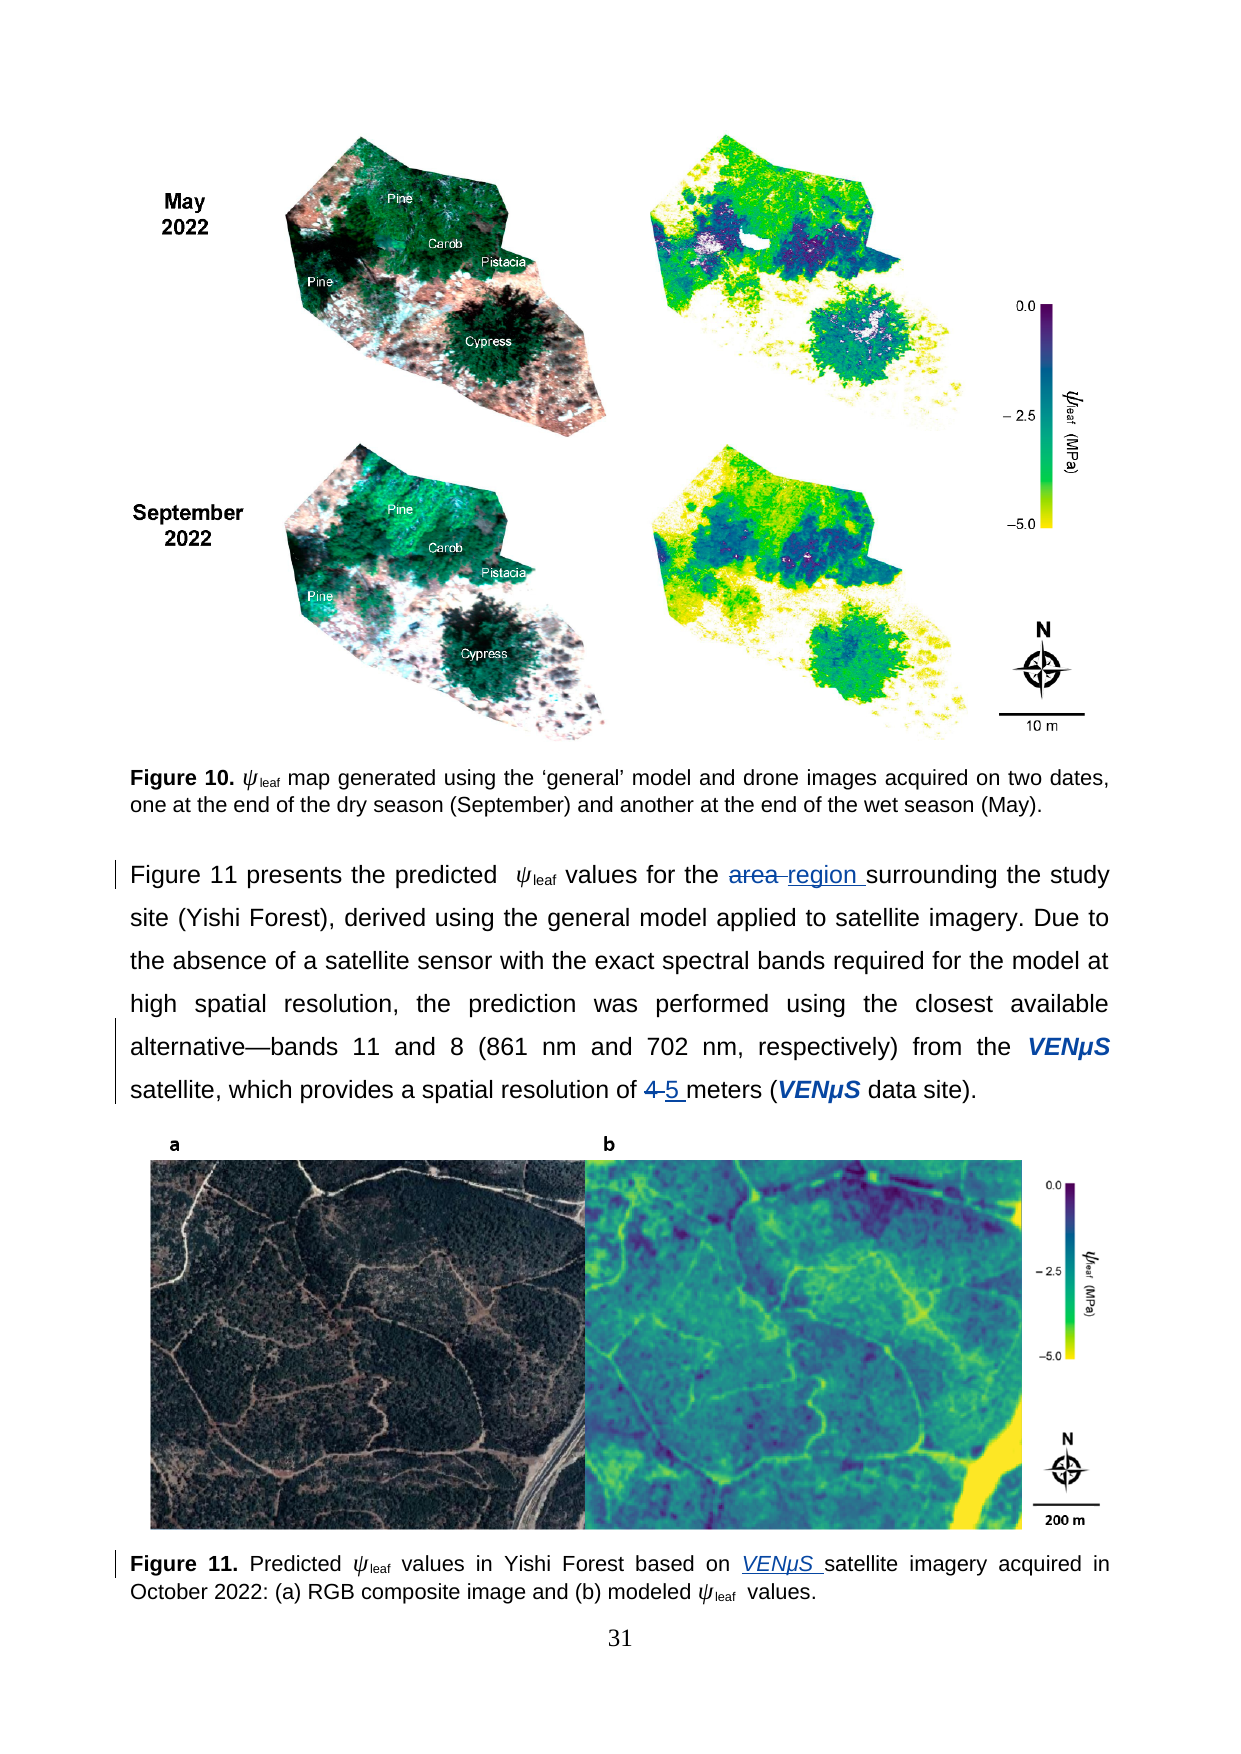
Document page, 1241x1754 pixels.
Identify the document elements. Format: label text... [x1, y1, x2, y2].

text Figure 11 presents the predicted ​ leaf values for the surrounding the study site (Yishi Forest), derived using the general model applied to satellite imagery. Due to the absence of a satellite sensor with the exact spectral bands required for the model at high spatial resolution, the prediction was performed using the closest available alternative—bands 11 and 8 (861 nm and 702 nm, respectively) from the VENμS satellite, which provides a spatial resolution of meters (VENμS data site). [130, 860, 1110, 1104]
text Figure 11. Predicted leaf values in Yishi Forest based on satellite imagery acquired in October 2022: (a) RGB composite image and (b) modeled leaf ​ values. [130, 1550, 1110, 1605]
picture [129, 130, 1103, 750]
picture [144, 1131, 1109, 1536]
text Figure 10. leaf map generated using the ‘general’ model and drone images acquired on two dates, one at the end of the dry season (September) and another at the end of the wet season (May). [130, 764, 1110, 817]
